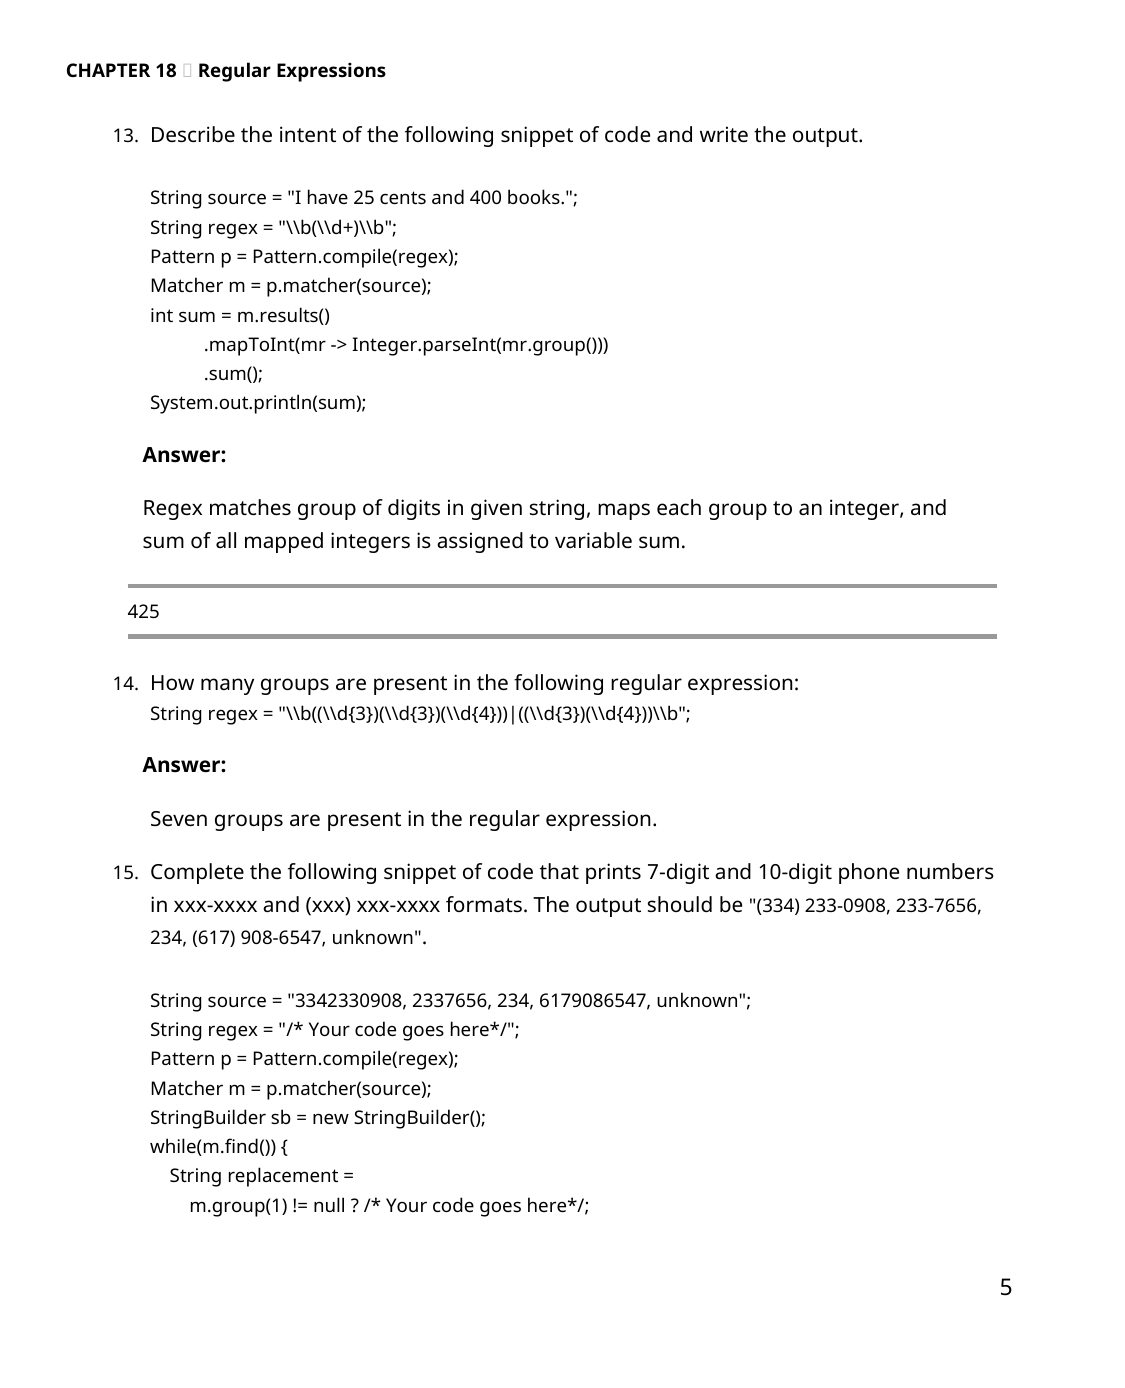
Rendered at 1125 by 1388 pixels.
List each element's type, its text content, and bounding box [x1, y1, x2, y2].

text How many groups are present in the following regular expression: String regex = "\\b((\\d{3})(\\d{3})(\\d{4}))|((\\d{3})(\\d{4}))\\b"; [112, 668, 1012, 726]
text Answer: [142, 440, 982, 468]
text Regex matches group of digits in given string, maps each group to an integer, and sum of all mapped integers is assigned to variable sum. [142, 493, 982, 554]
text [112, 857, 1012, 1217]
text Describe the intent of the following snippet of code and write the output. String source = "I have 25 cents and 400 books."; String regex = "\\b(\\d+)\\b"; Pattern p = Pattern.compile(regex); Matcher m = p.matcher(source); int sum = m.results() .mapToInt(mr -> Integer.parseInt(mr.group())) .sum(); System.out.println(sum); [112, 120, 1012, 415]
list Seven groups are present in the regular expression. [150, 804, 1012, 832]
text Answer: [142, 750, 982, 779]
text 425 [127, 585, 997, 639]
